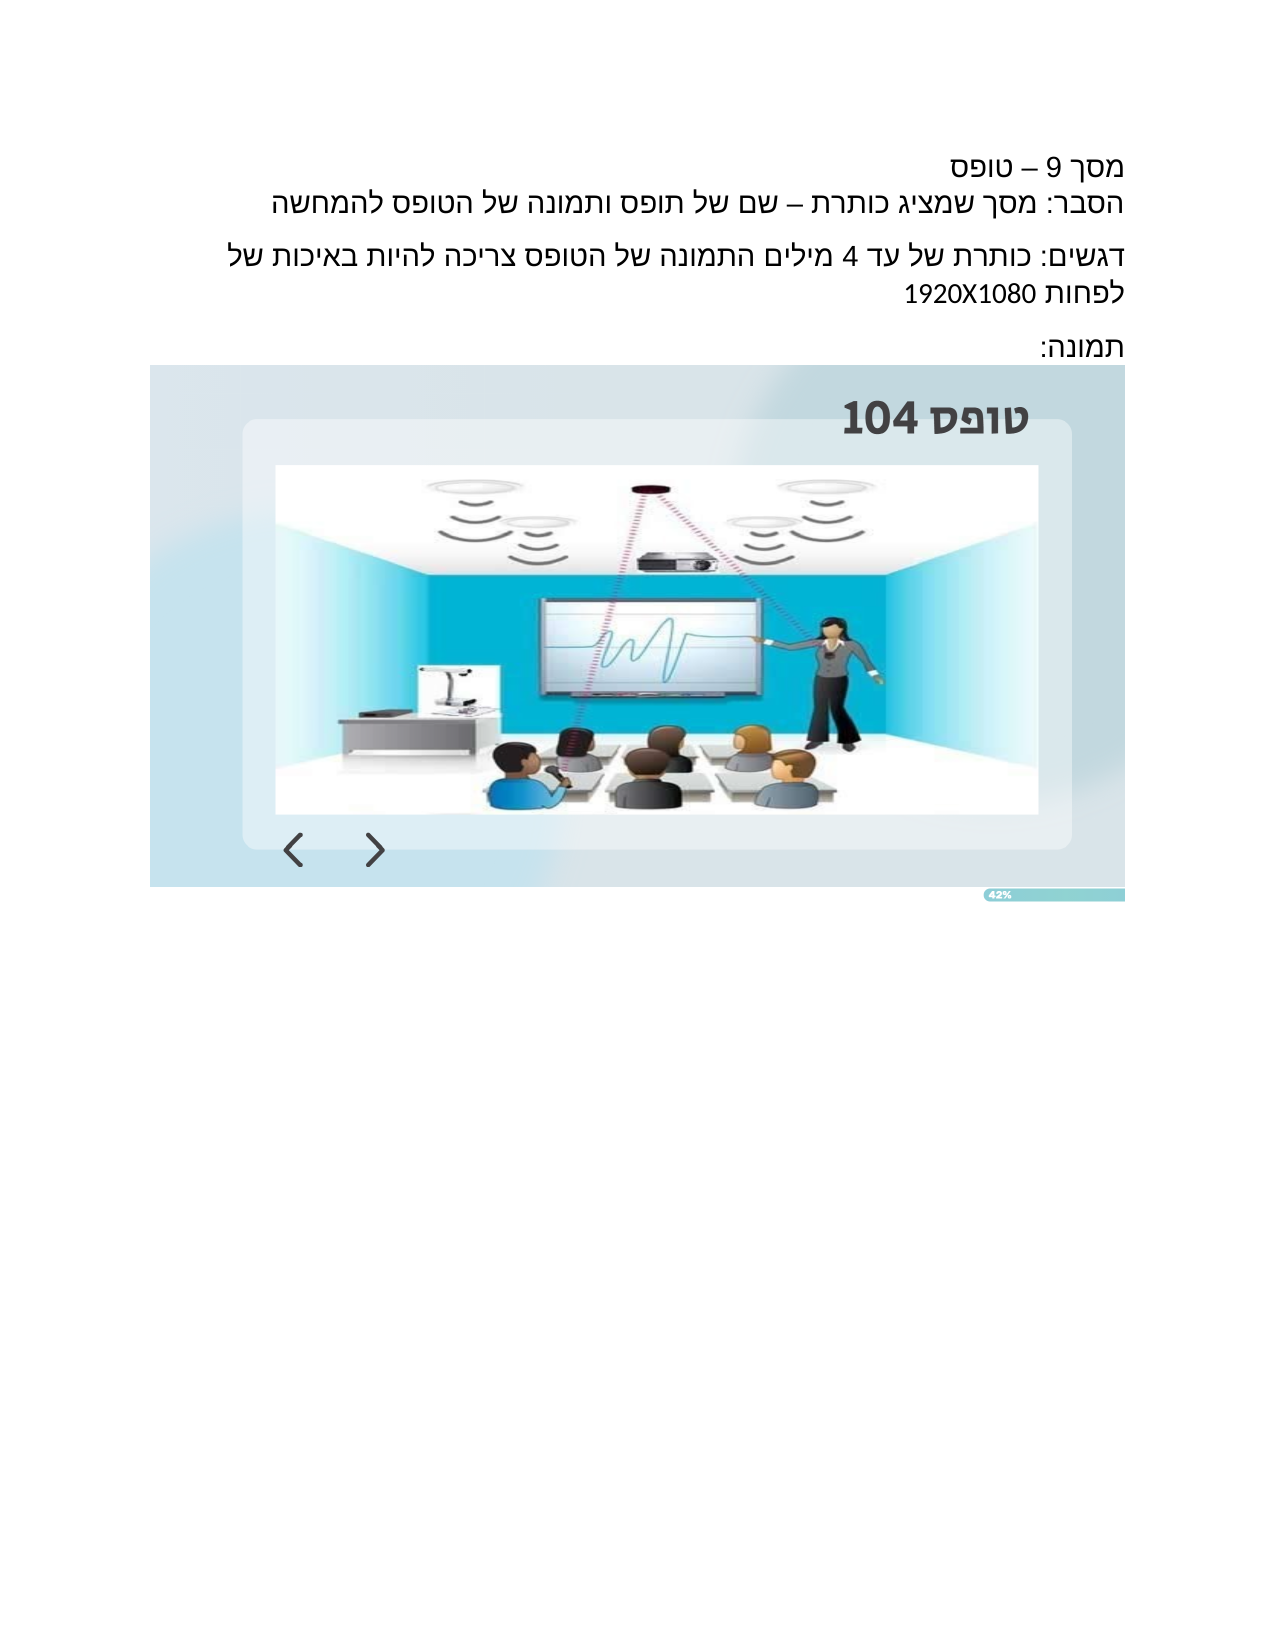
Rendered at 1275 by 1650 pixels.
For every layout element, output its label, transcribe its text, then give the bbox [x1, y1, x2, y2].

text דגשים: כותרת של עד 4 מילים התמונה של הטופס צריכה להיות באיכות של לפחות 1920X1080 [150, 239, 1125, 311]
text מסך 9 – טופס הסבר: מסך שמציג כותרת – שם של תופס ותמונה של הטופס להמחשה [150, 150, 1125, 220]
text תמונה: [150, 330, 1125, 365]
picture [150, 365, 1125, 903]
